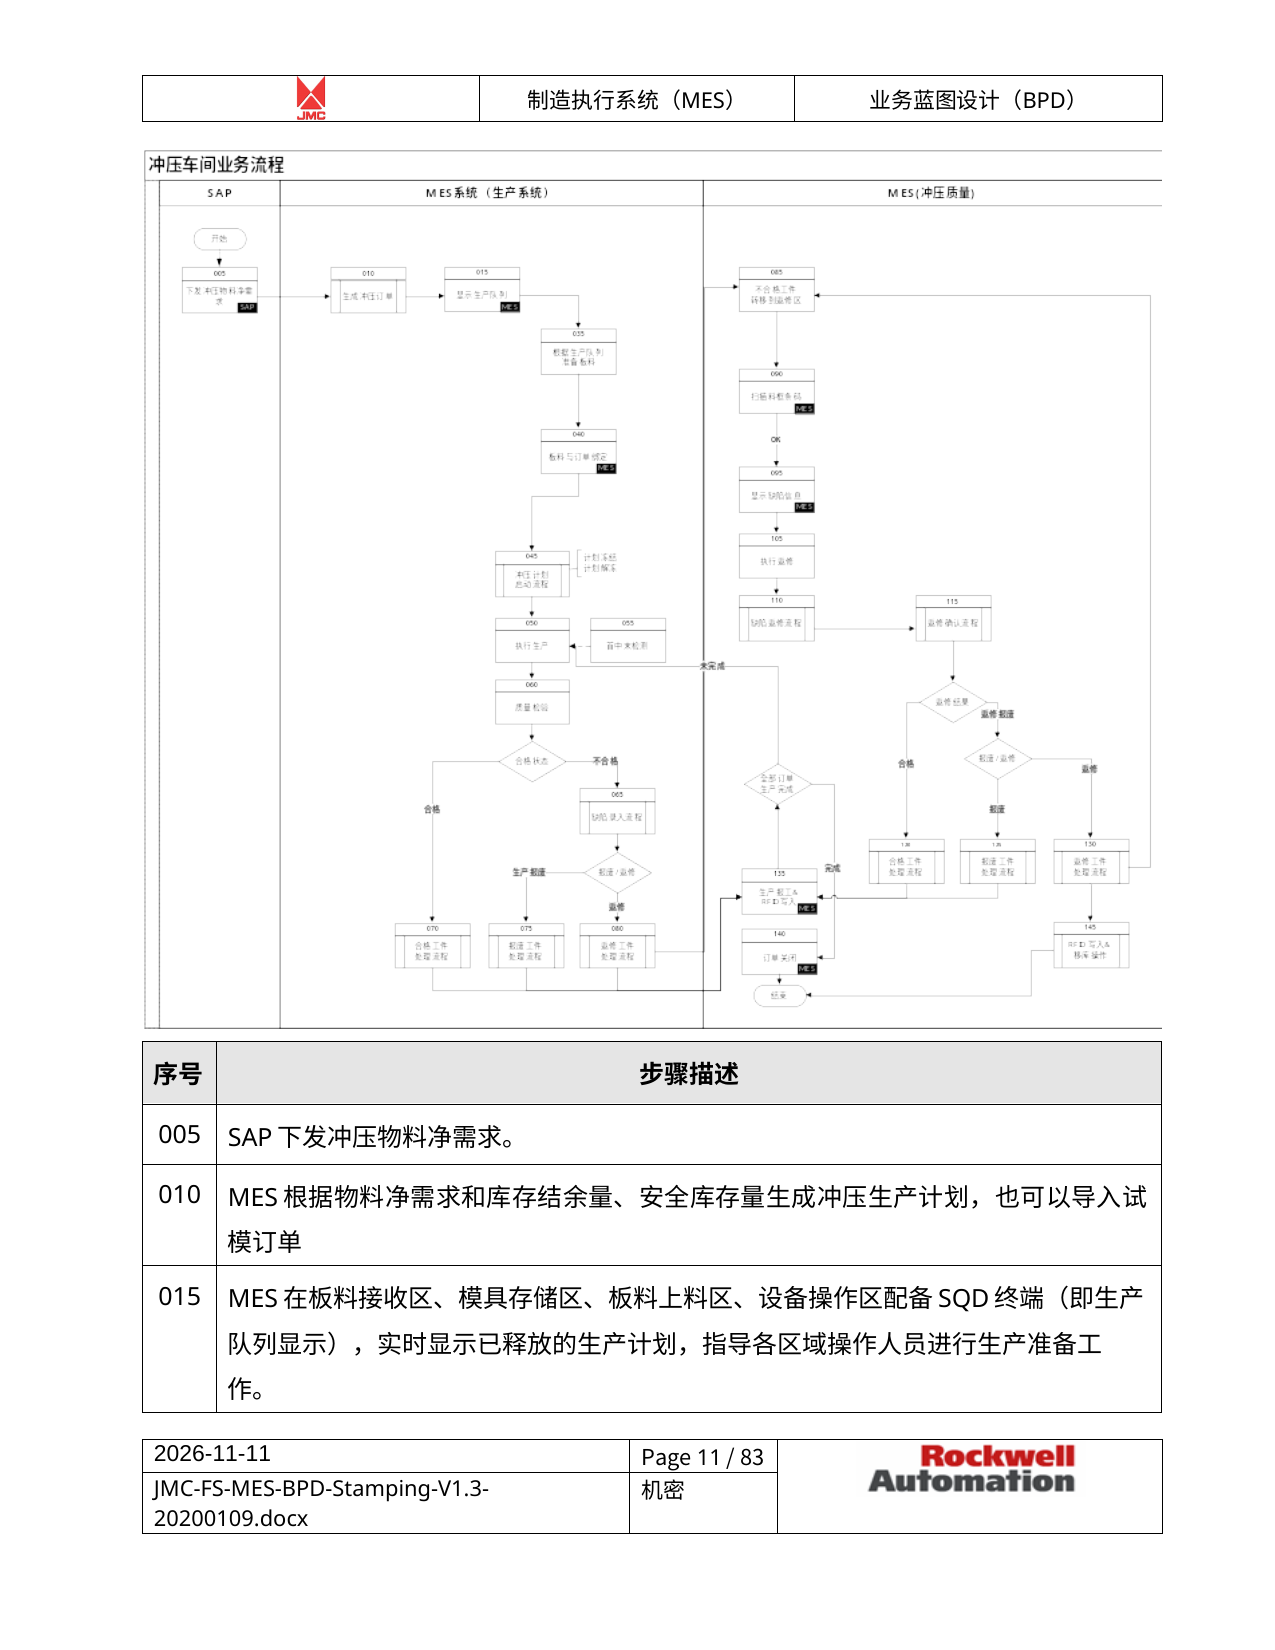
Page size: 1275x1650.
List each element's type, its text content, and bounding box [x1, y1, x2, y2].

table_cell 010 [143, 1165, 216, 1265]
table_cell SAP下发冲压物料净需求。 [217, 1105, 1161, 1164]
table_cell MES根据物料净需求和库存结余量、安全库存量生成冲压生产计划，也可以导入试模订单 [217, 1165, 1161, 1265]
table_cell 015 [143, 1266, 216, 1412]
table_header 序号 [143, 1042, 216, 1103]
table_header 步骤描述 [217, 1042, 1161, 1103]
table_cell 005 [143, 1105, 216, 1164]
picture [296, 76, 326, 121]
table_cell MES在板料接收区、模具存储区、板料上料区、设备操作区配备SQD终端（即生产队列显示），实时显示已释放的生产计划，指导各区域操作人员进行生产准备工作。 [217, 1266, 1161, 1412]
picture [853, 1440, 1086, 1497]
